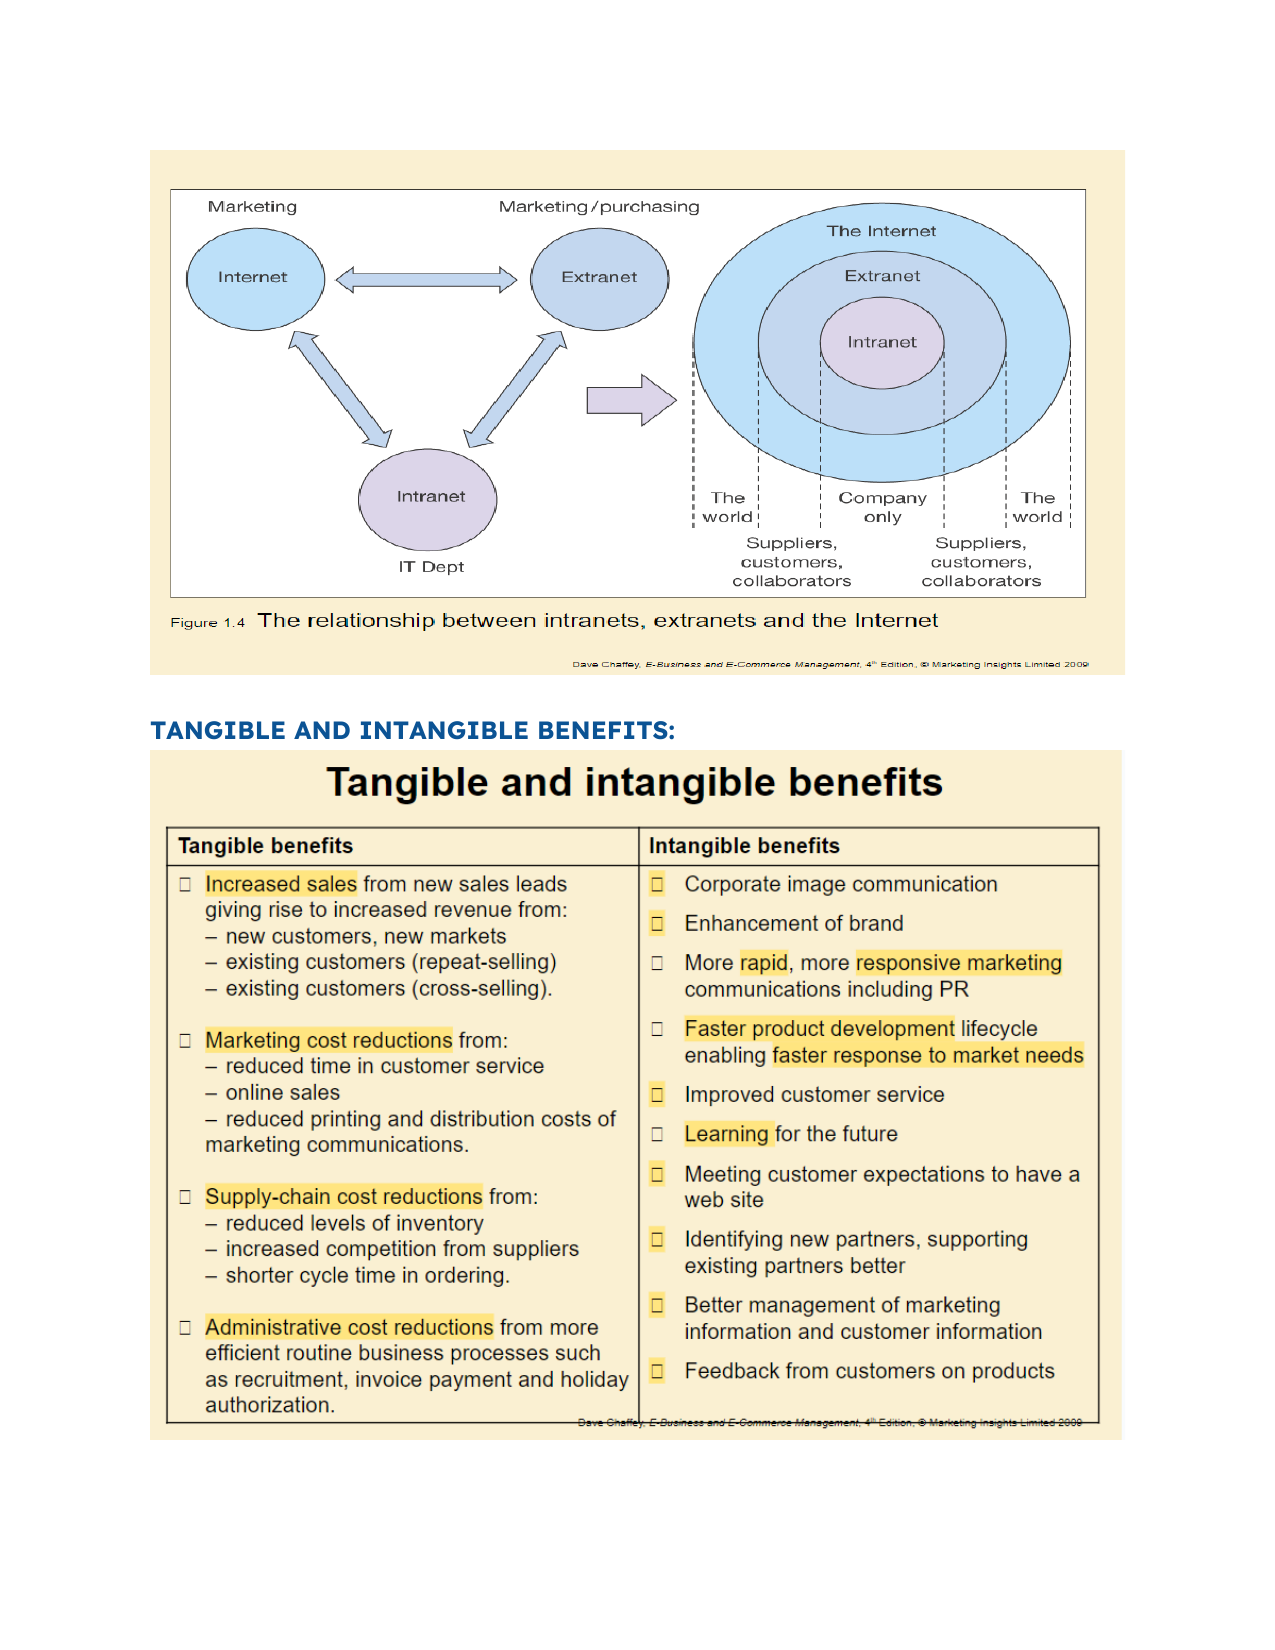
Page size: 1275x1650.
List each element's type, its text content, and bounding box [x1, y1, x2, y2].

text TANGIBLE AND INTANGIBLE BENEFITS: [150, 714, 1125, 745]
picture [150, 150, 1125, 675]
picture [150, 750, 1125, 1440]
